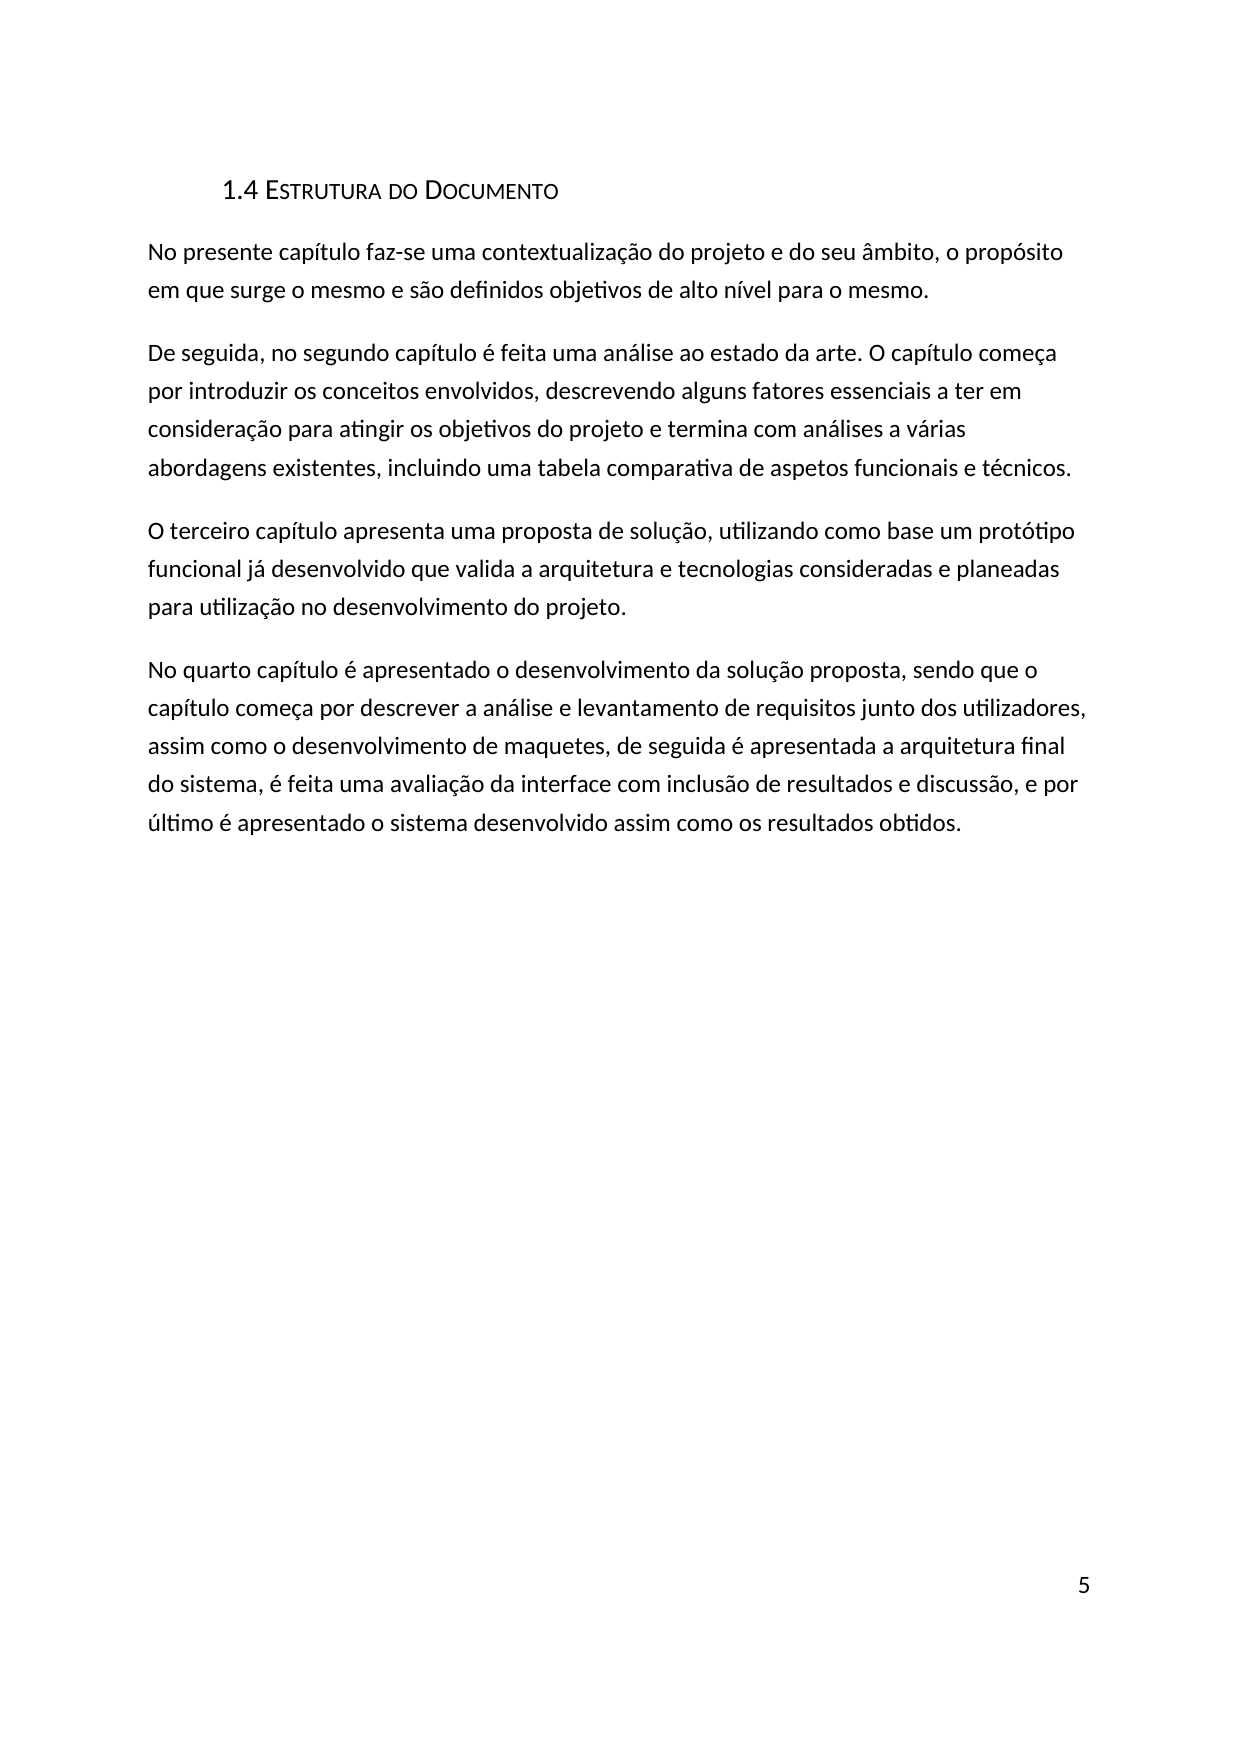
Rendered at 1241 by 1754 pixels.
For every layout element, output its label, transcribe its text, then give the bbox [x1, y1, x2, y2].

text O terceiro capítulo apresenta uma proposta de solução, utilizando como base um protótipo funcional já desenvolvido que valida a arquitetura e tecnologias consideradas e planeadas para utilização no desenvolvimento do projeto. [148, 515, 1090, 622]
text De seguida, no segundo capítulo é feita uma análise ao estado da arte. O capítulo começa por introduzir os conceitos envolvidos, descrevendo alguns fatores essenciais a ter em consideração para atingir os objetivos do projeto e termina com análises a várias abordagens existentes, incluindo uma tabela comparativa de aspetos funcionais e técnicos. [148, 337, 1090, 482]
text No quarto capítulo é apresentado o desenvolvimento da solução proposta, sendo que o capítulo começa por descrever a análise e levantamento de requisitos junto dos utilizadores, assim como o desenvolvimento de maquetes, de seguida é apresentada a arquitetura final do sistema, é feita uma avaliação da interface com inclusão de resultados e discussão, e por último é apresentado o sistema desenvolvido assim como os resultados obtidos. [148, 654, 1090, 837]
text No presente capítulo faz-se uma contextualização do projeto e do seu âmbito, o propósito em que surge o mesmo e são definidos objetivos de alto nível para o mesmo. [148, 236, 1090, 305]
subtitle 1.4 Estrutura do Documento [148, 171, 1090, 206]
